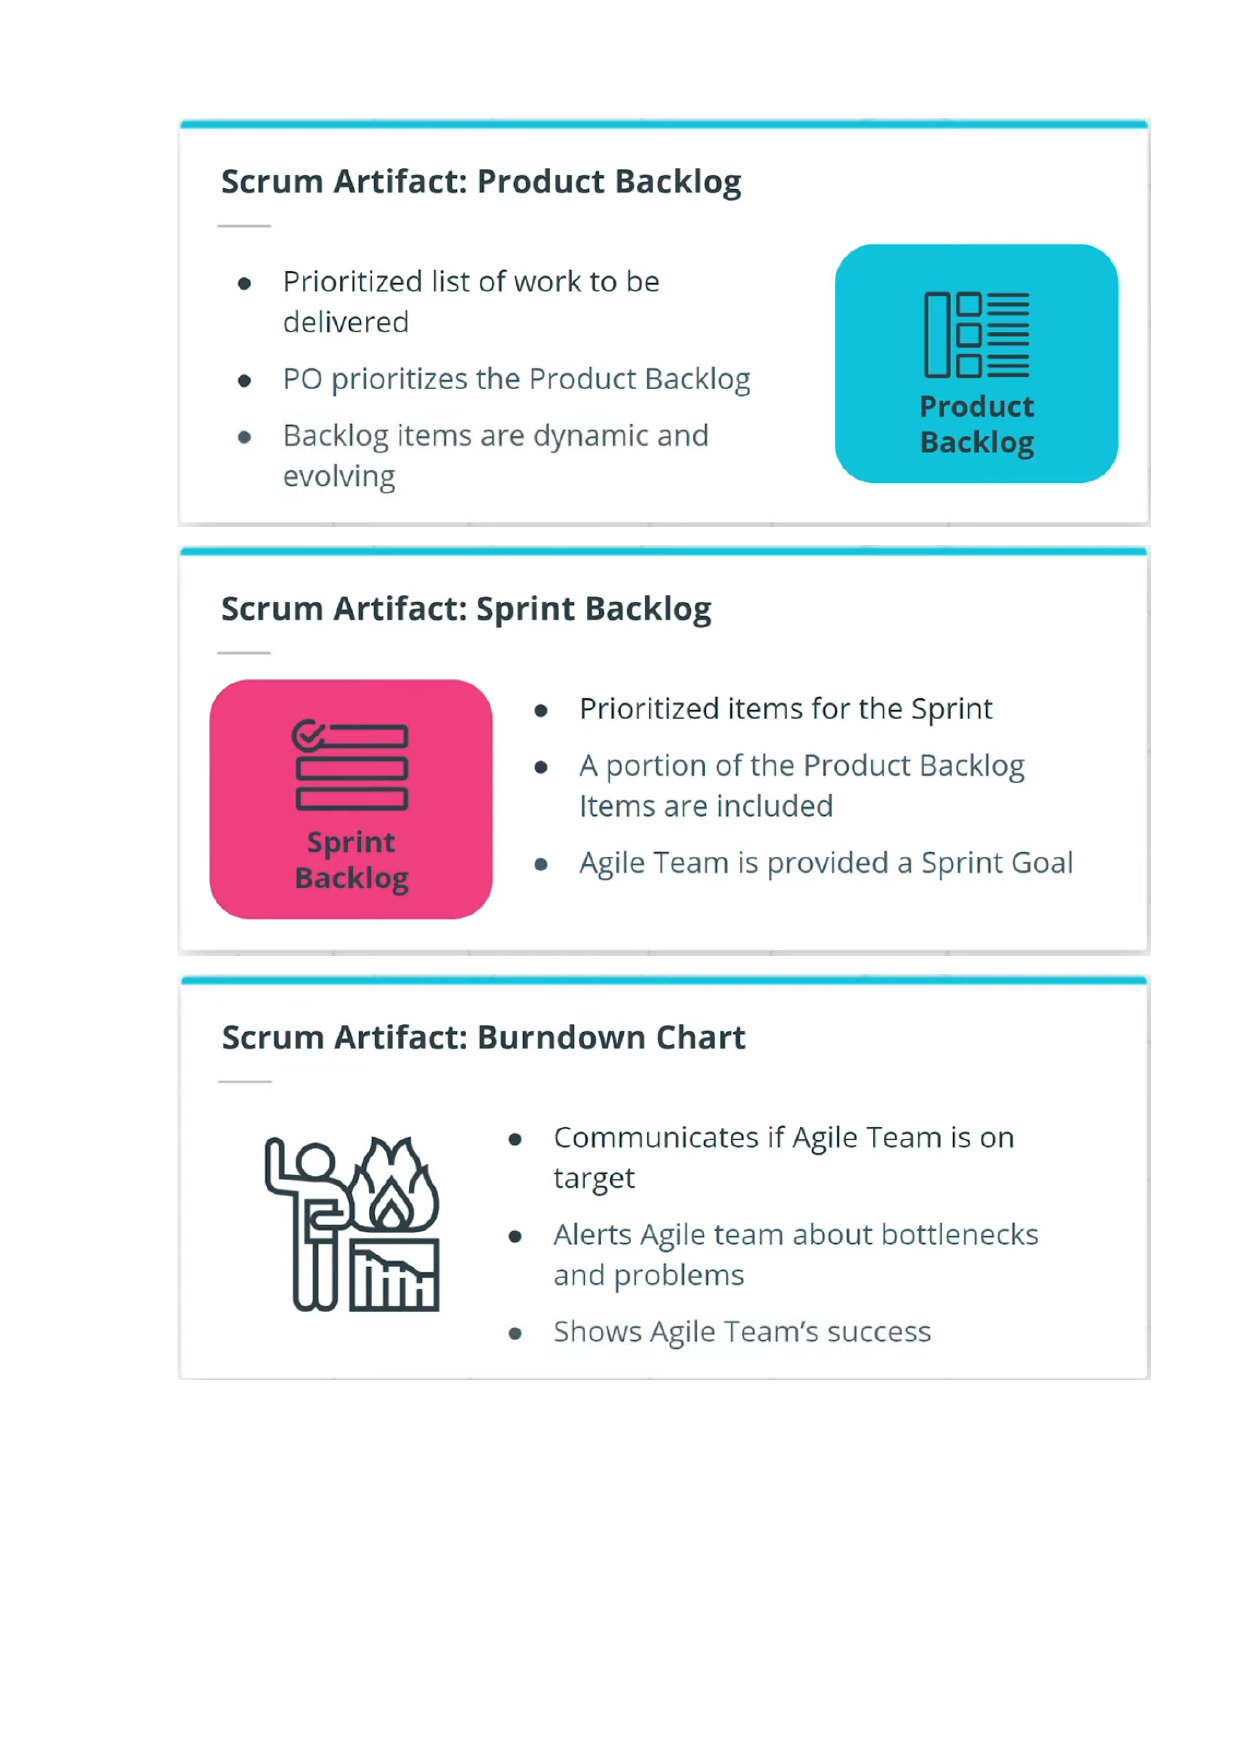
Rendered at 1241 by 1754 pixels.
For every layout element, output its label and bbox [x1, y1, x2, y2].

picture [177, 974, 1151, 1380]
picture [177, 545, 1151, 956]
picture [177, 118, 1151, 527]
